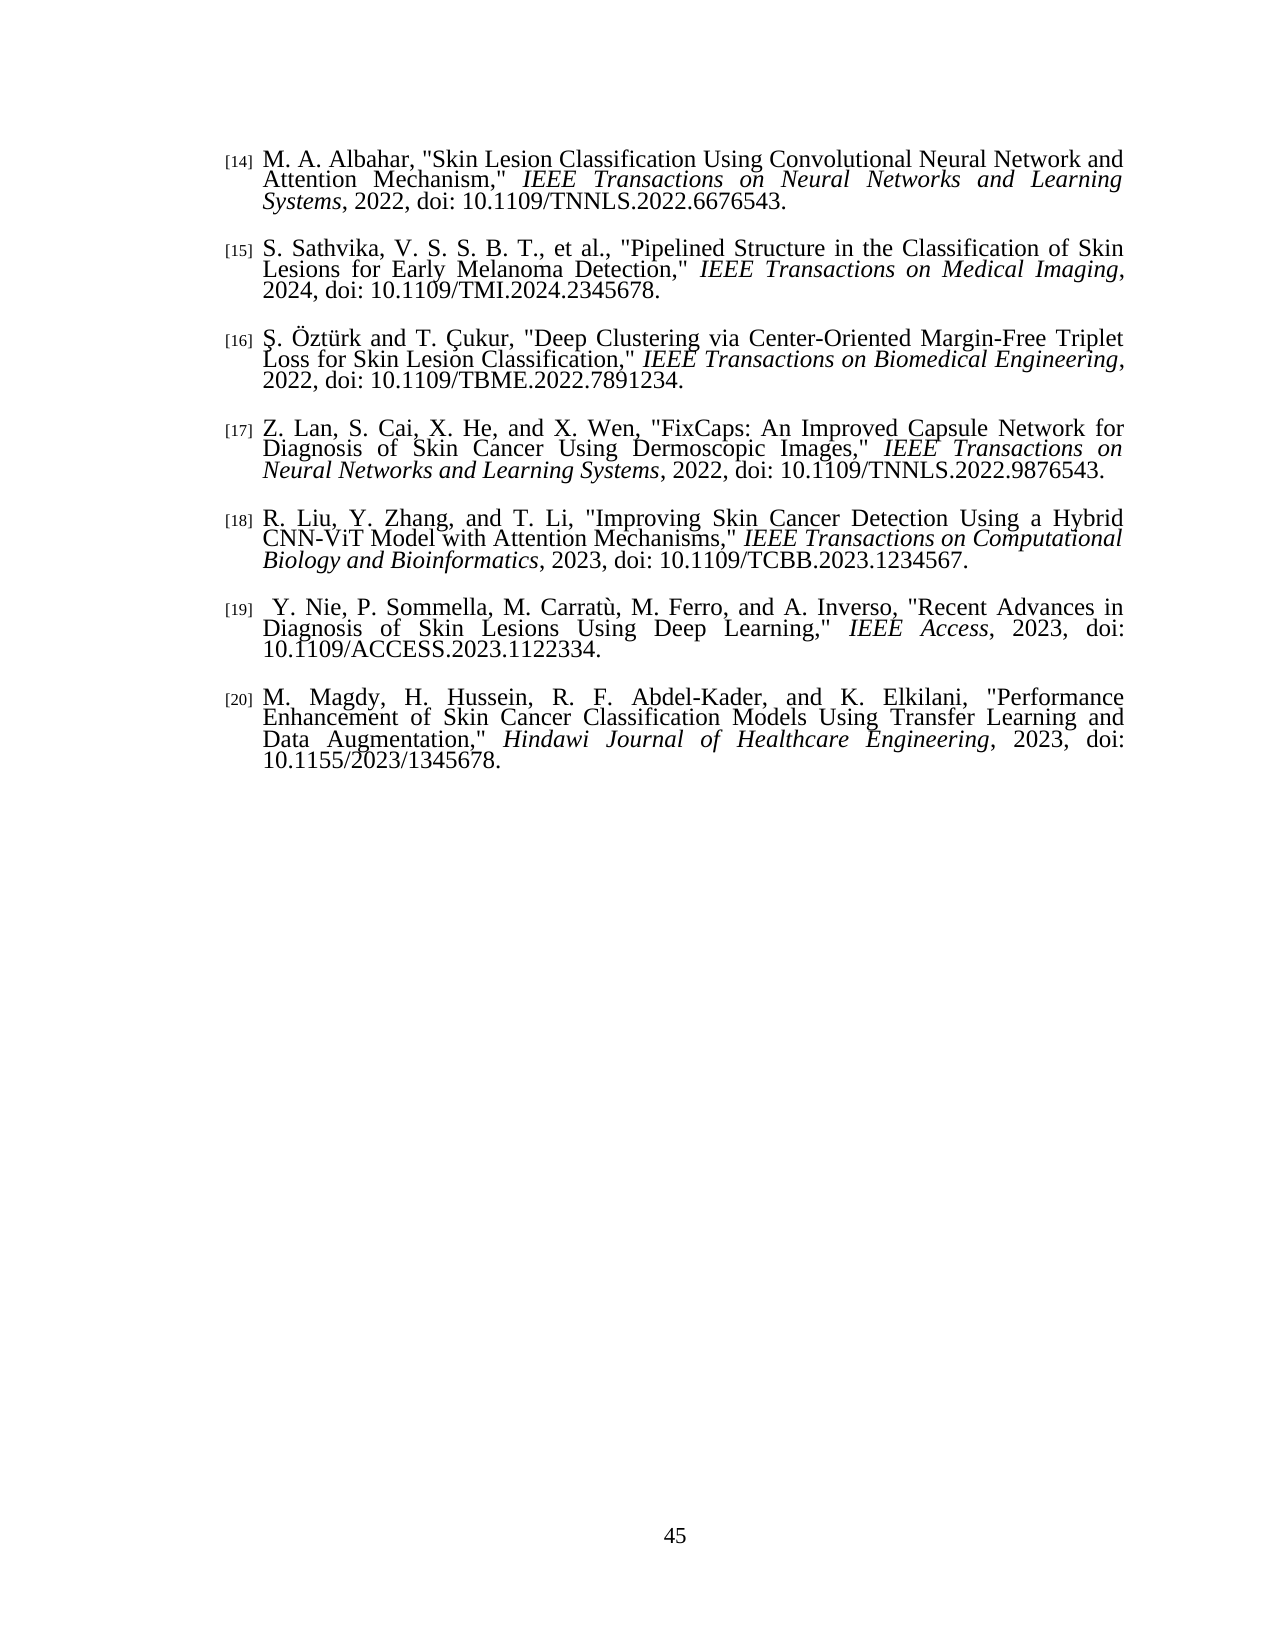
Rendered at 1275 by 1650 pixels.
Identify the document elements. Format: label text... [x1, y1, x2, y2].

list M. Magdy, H. Hussein, R. F. Abdel-Kader, and K. Elkilani, "Performance Enhancement of Skin Cancer Classification Models Using Transfer Learning and Data Augmentation," Hindawi Journal of Healthcare Engineering, 2023, doi: 10.1155/2023/1345678. [225, 688, 1125, 774]
list Ş. Öztürk and T. Çukur, "Deep Clustering via Center-Oriented Margin-Free Triplet Loss for Skin Lesion Classification," IEEE Transactions on Biomedical Engineering, 2022, doi: 10.1109/TBME.2022.7891234. [225, 329, 1125, 394]
list Y. Nie, P. Sommella, M. Carratù, M. Ferro, and A. Inverso, "Recent Advances in Diagnosis of Skin Lesions Using Deep Learning," IEEE Access, 2023, doi: 10.1109/ACCESS.2023.1122334. [225, 598, 1125, 663]
list Z. Lan, S. Cai, X. He, and X. Wen, "FixCaps: An Improved Capsule Network for Diagnosis of Skin Cancer Using Dermoscopic Images," IEEE Transactions on Neural Networks and Learning Systems, 2022, doi: 10.1109/TNNLS.2022.9876543. [225, 419, 1125, 484]
list M. A. Albahar, "Skin Lesion Classification Using Convolutional Neural Network and Attention Mechanism," IEEE Transactions on Neural Networks and Learning Systems, 2022, doi: 10.1109/TNNLS.2022.6676543. [225, 150, 1125, 215]
list S. Sathvika, V. S. S. B. T., et al., "Pipelined Structure in the Classification of Skin Lesions for Early Melanoma Detection," IEEE Transactions on Medical Imaging, 2024, doi: 10.1109/TMI.2024.2345678. [225, 240, 1125, 304]
list R. Liu, Y. Zhang, and T. Li, "Improving Skin Cancer Detection Using a Hybrid CNN-ViT Model with Attention Mechanisms," IEEE Transactions on Computational Biology and Bioinformatics, 2023, doi: 10.1109/TCBB.2023.1234567. [225, 509, 1125, 573]
